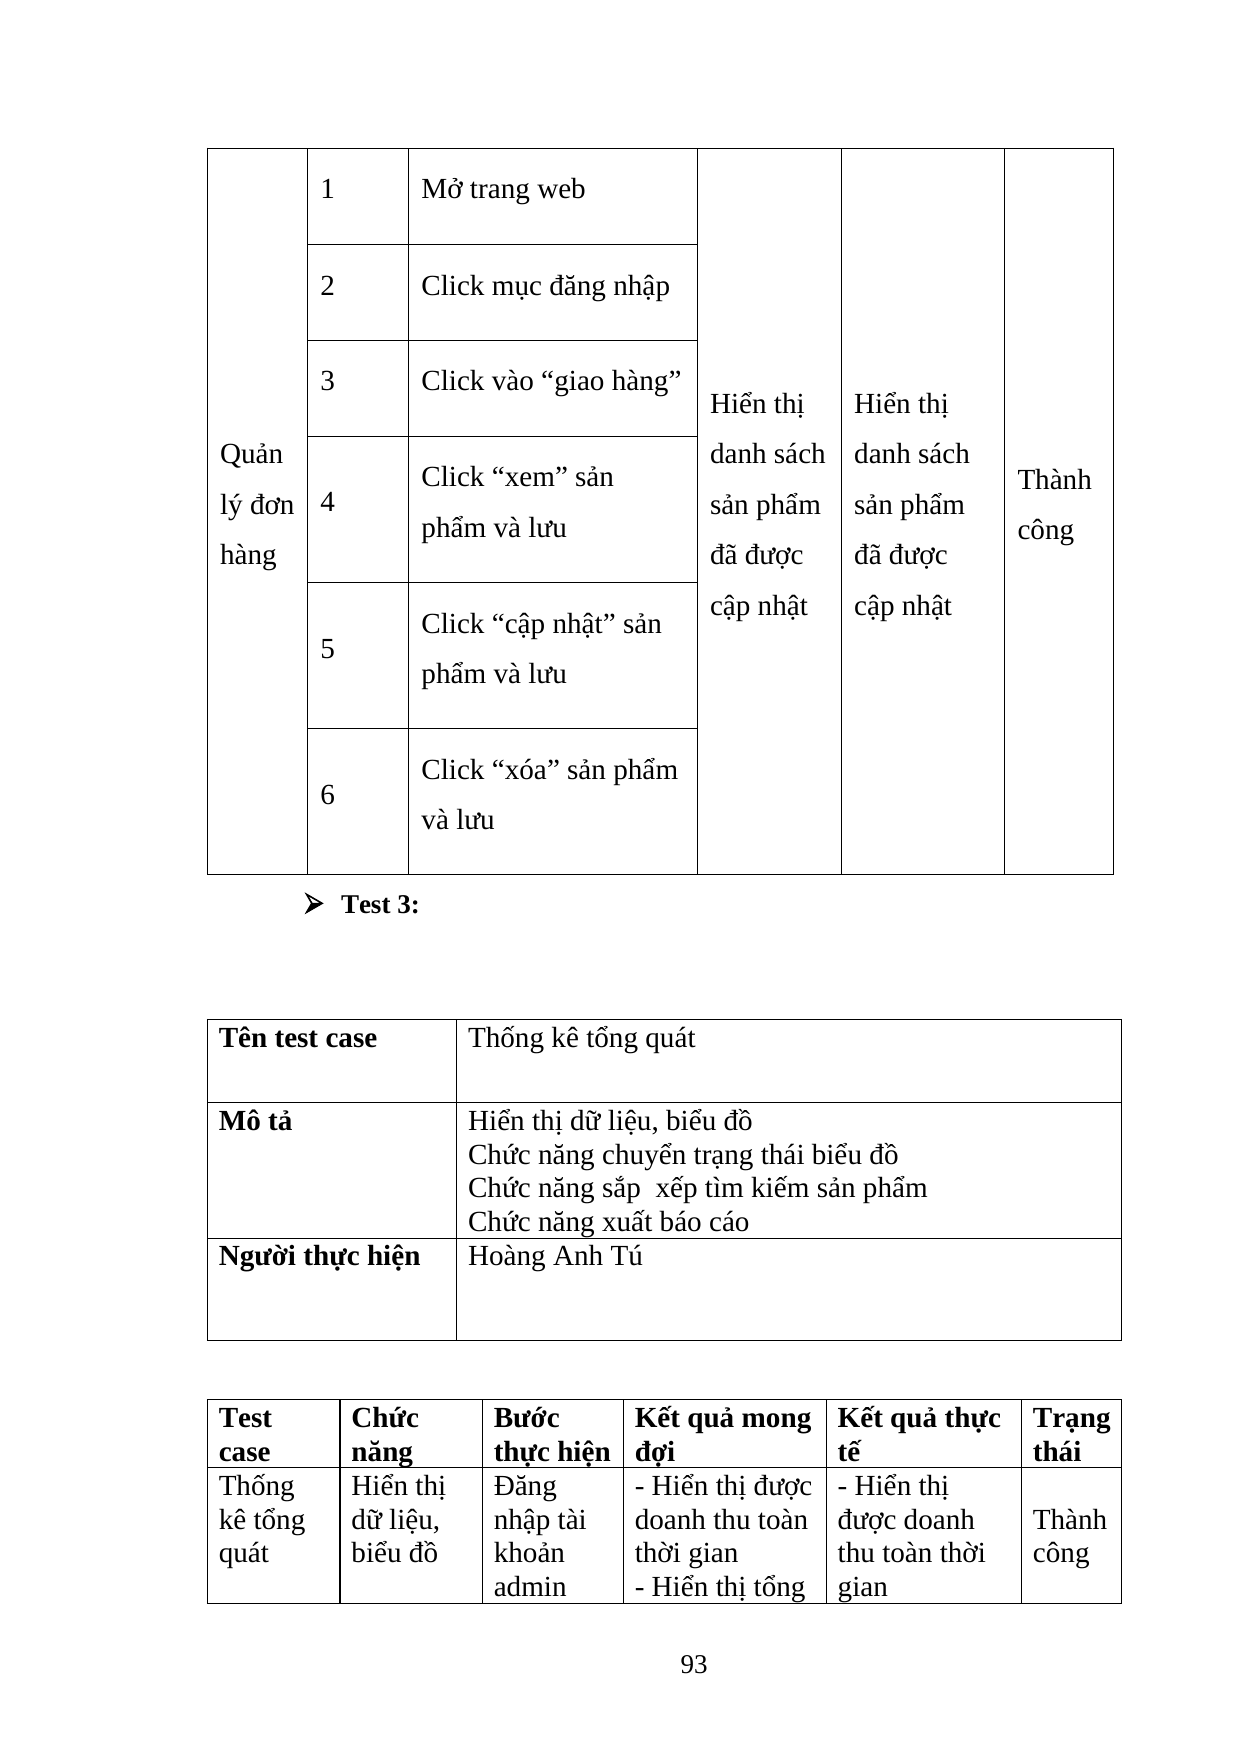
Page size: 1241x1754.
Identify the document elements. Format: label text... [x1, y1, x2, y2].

table_header Test case [208, 1400, 339, 1467]
table_cell Hiển thị danh sách sản phẩm đã được cập nhật [698, 149, 841, 874]
table_cell 3 [308, 341, 408, 436]
table_cell 6 [308, 729, 408, 874]
table_cell Hiển thị dữ liệu, biểu đồ Chức năng chuyển trạng thái biểu đồ Chức năng sắp xếp tìm kiếm sản phẩm Chức năng xuất báo cáo [457, 1103, 1121, 1237]
table_cell Click mục đăng nhập [409, 245, 697, 339]
table_header Bước thực hiện [483, 1400, 623, 1467]
table_header Thống kê tổng quát [457, 1020, 1121, 1102]
table_cell Quản lý đơn hàng [208, 149, 307, 874]
table_cell 4 [308, 437, 408, 582]
table_cell Click “cập nhật” sản phẩm và lưu [409, 583, 697, 728]
table_cell Thống kê tổng quát [208, 1468, 339, 1602]
table_header Kết quả mong đợi [624, 1400, 826, 1467]
table_cell Click “xem” sản phẩm và lưu [409, 437, 697, 582]
table_cell Mô tả [208, 1103, 456, 1237]
table_cell 2 [308, 245, 408, 339]
list Test 3: [303, 888, 1122, 919]
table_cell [341, 1468, 482, 1602]
table_cell 1 [308, 149, 408, 244]
table_cell Thành công [1022, 1468, 1121, 1602]
table_header Tên test case [208, 1020, 456, 1102]
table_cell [827, 1468, 1021, 1602]
table_header Kết quả thực tế [827, 1400, 1021, 1467]
table_header Chức năng [341, 1400, 482, 1467]
table_cell Click vào “giao hàng” [409, 341, 697, 436]
table_cell Mở trang web [409, 149, 697, 244]
table_cell 5 [308, 583, 408, 728]
table_cell Hiển thị danh sách sản phẩm đã được cập nhật [842, 149, 1004, 874]
table_header Trạng thái [1022, 1400, 1121, 1467]
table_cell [624, 1468, 826, 1602]
table_cell Click “xóa” sản phẩm và lưu [409, 729, 697, 874]
table_cell Hoàng Anh Tú [457, 1239, 1121, 1339]
table_cell Thành công [1005, 149, 1113, 874]
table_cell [483, 1468, 623, 1602]
table_cell Người thực hiện [208, 1239, 456, 1339]
